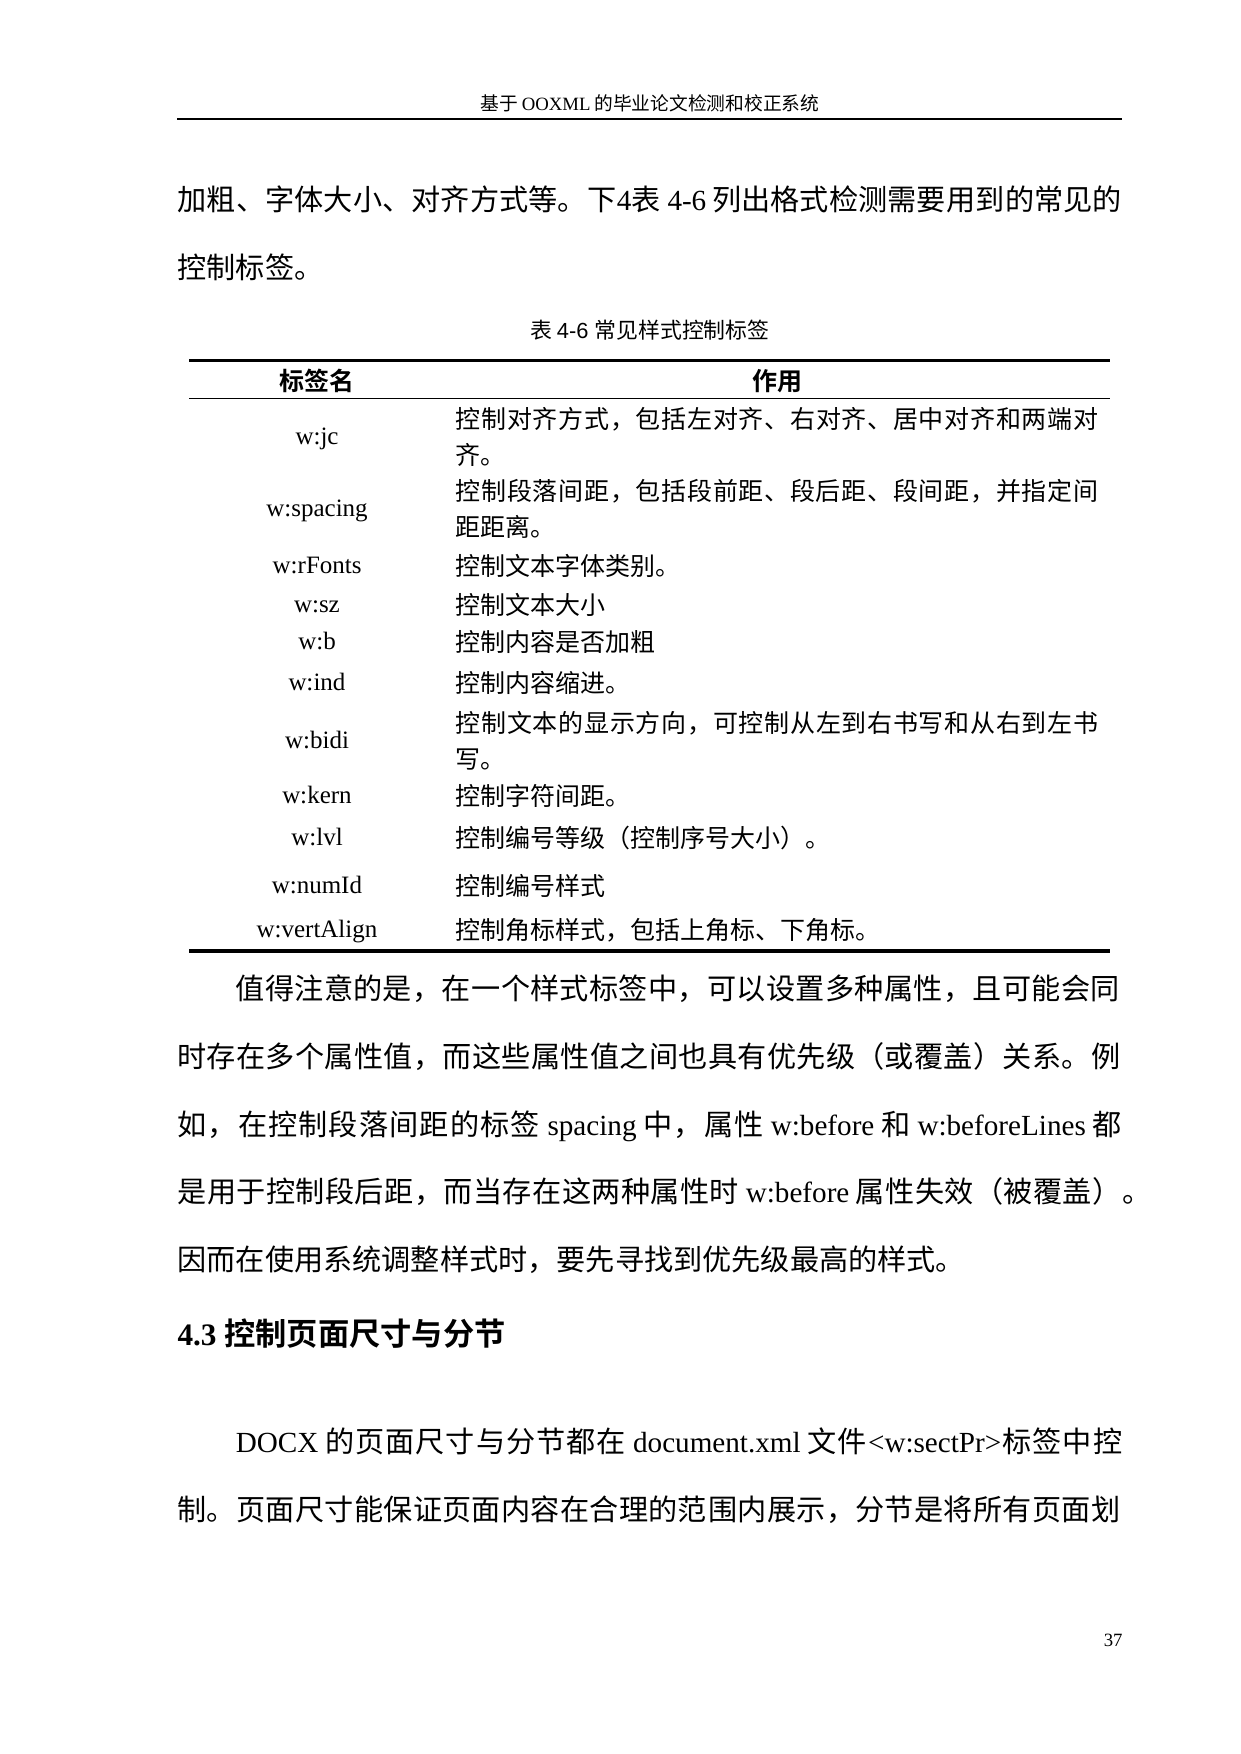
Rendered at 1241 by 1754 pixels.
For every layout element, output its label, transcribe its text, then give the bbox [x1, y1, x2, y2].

table_cell 控制字符间距。 [444, 776, 1110, 813]
table_cell 控制编号样式 [444, 861, 1110, 908]
table_cell 控制内容缩进。 [444, 659, 1110, 704]
table_cell 控制段落间距，包括段前距、段后距、段间距，并指定间距距离。 [444, 472, 1110, 544]
subtitle 控制页面尺寸与分节 [177, 1298, 1122, 1366]
table_cell w:sz [189, 585, 444, 622]
text 值得注意的是，在一个样式标签中，可以设置多种属性，且可能会同时存在多个属性值，而这些属性值之间也具有优先级（或覆盖）关系。例如，在控制段落间距的标签spacing中，属性w:before和w:beforeLines都是用于控制段后距，而当存在这两种属性时w:before属性失效（被覆盖）。因而在使用系统调整样式时，要先寻找到优先级最高的样式。 [177, 952, 1122, 1292]
table_cell w:b [189, 623, 444, 659]
table_cell 控制内容是否加粗 [444, 623, 1110, 659]
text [177, 1405, 1122, 1541]
table_cell w:numId [189, 861, 444, 908]
table_cell 控制文本字体类别。 [444, 544, 1110, 584]
table_cell w:spacing [189, 472, 444, 544]
table_cell w:jc [189, 399, 444, 472]
table_cell 控制文本的显示方向，可控制从左到右书写和从右到左书写。 [444, 704, 1110, 776]
table_cell 控制对齐方式，包括左对齐、右对齐、居中对齐和两端对齐。 [444, 399, 1110, 472]
table_cell 控制编号等级（控制序号大小）。 [444, 813, 1110, 861]
table_cell 控制文本大小 [444, 585, 1110, 622]
table_cell 控制角标样式，包括上角标、下角标。 [444, 909, 1110, 949]
table_cell w:ind [189, 659, 444, 704]
table_cell w:rFonts [189, 544, 444, 584]
table_cell w:kern [189, 776, 444, 813]
table_cell w:bidi [189, 704, 444, 776]
table_cell w:vertAlign [189, 909, 444, 949]
table_header 标签名 [189, 362, 444, 398]
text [177, 164, 1122, 300]
table_header 作用 [444, 362, 1110, 398]
table_cell w:lvl [189, 813, 444, 861]
